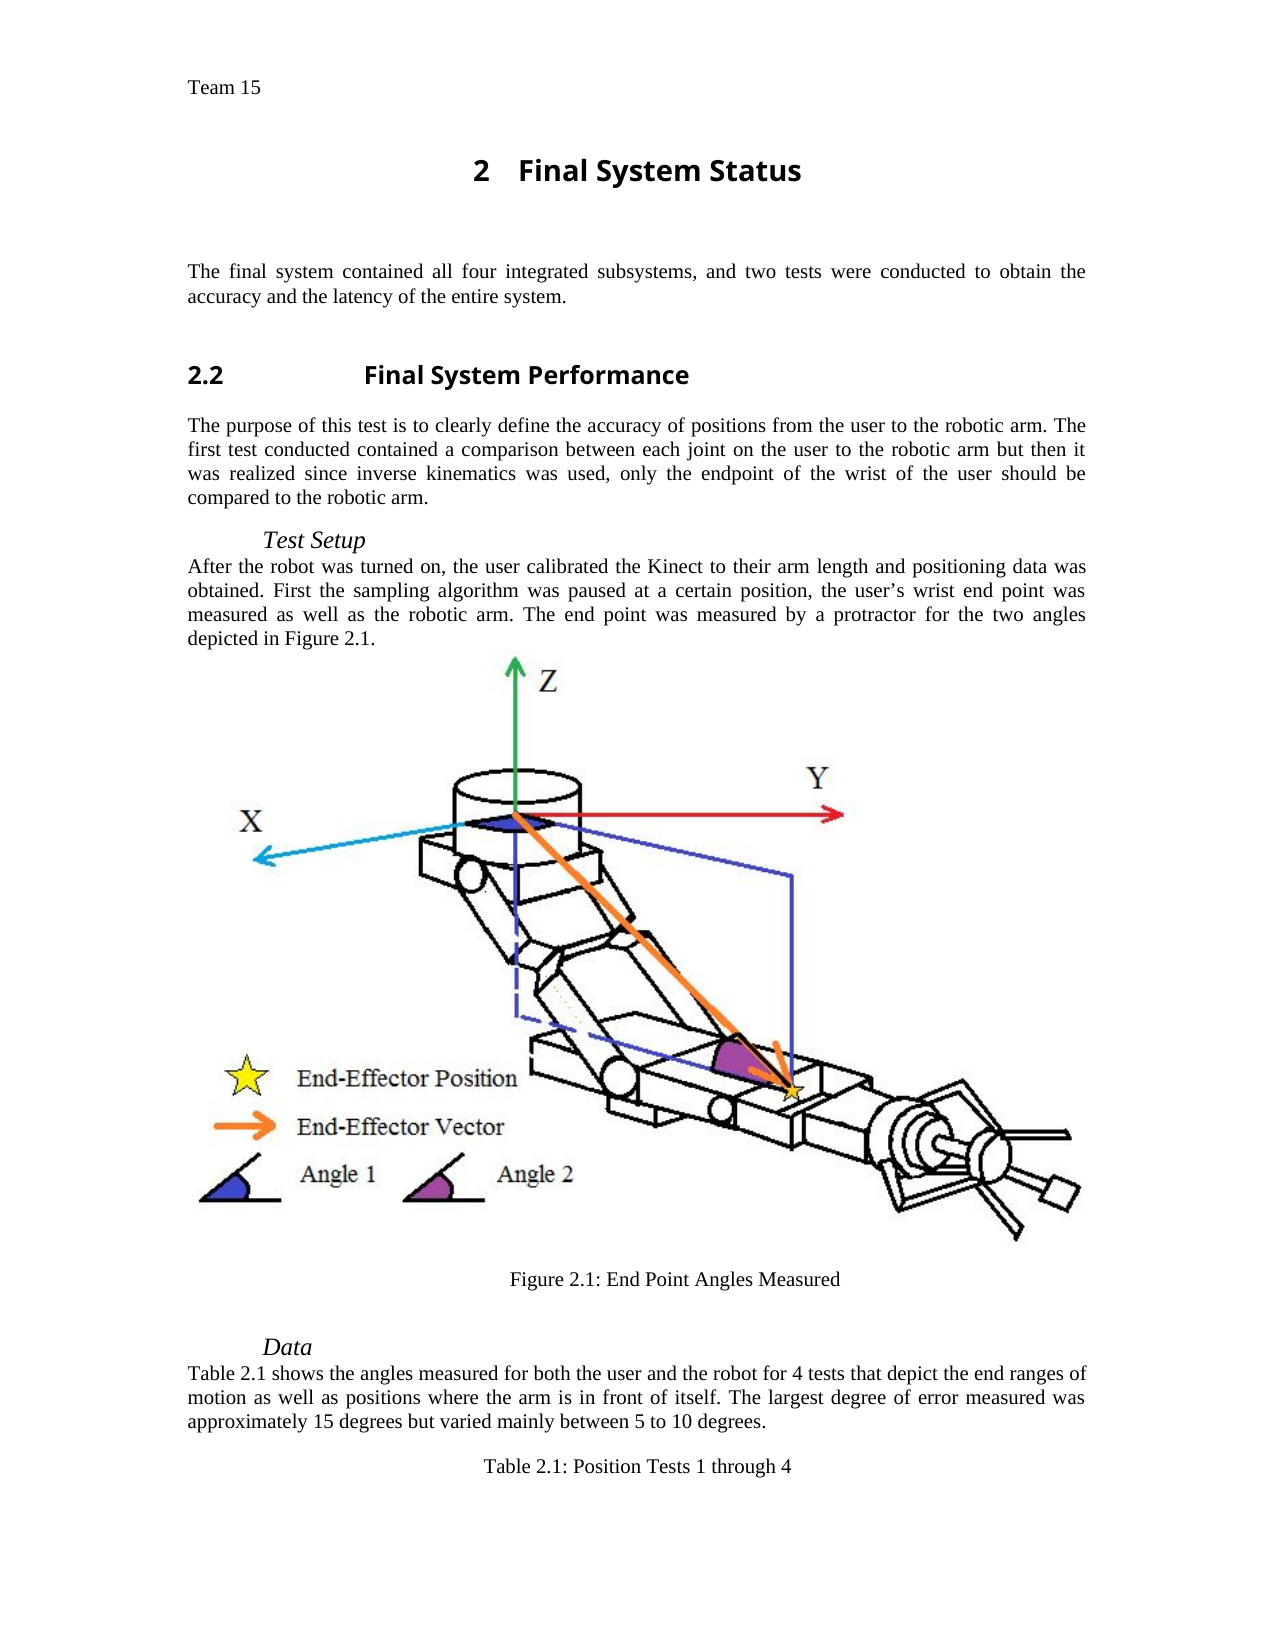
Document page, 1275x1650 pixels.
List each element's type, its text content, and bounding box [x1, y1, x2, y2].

subtitle Test Setup [187, 525, 1087, 554]
text The purpose of this test is to clearly define the accuracy of positions from the user to the robotic arm. The first test conducted contained a comparison between each joint on the user to the robotic arm but then it was realized since inverse kinematics was used, only the endpoint of the wrist of the user should be compared to the robotic arm. [187, 412, 1087, 509]
subtitle Figure 2.1: End Point Angles Measured [187, 1267, 1087, 1291]
subtitle Final System Performance [187, 358, 1087, 392]
text Table 2.1 shows the angles measured for both the user and the robot for 4 tests that depict the end ranges of motion as well as positions where the arm is in front of itself. The largest degree of error measured was approximately 15 degrees but varied mainly between 5 to 10 degrees. [187, 1361, 1087, 1433]
subtitle Data [187, 1332, 1087, 1361]
text After the robot was turned on, the user calibrated the Kinect to their arm length and positioning data was obtained. First the sampling algorithm was paused at a certain position, the user’s wrist end point was measured as well as the robotic arm. The end point was measured by a protractor for the two angles depicted in Figure 2.1. [187, 554, 1087, 650]
subtitle Final System Status [187, 150, 1087, 190]
text Table 2.1: Position Tests 1 through 4 [187, 1454, 1087, 1478]
picture [187, 650, 1088, 1251]
text The final system contained all four integrated subsystems, and two tests were conducted to obtain the accuracy and the latency of the entire system. [187, 259, 1087, 308]
